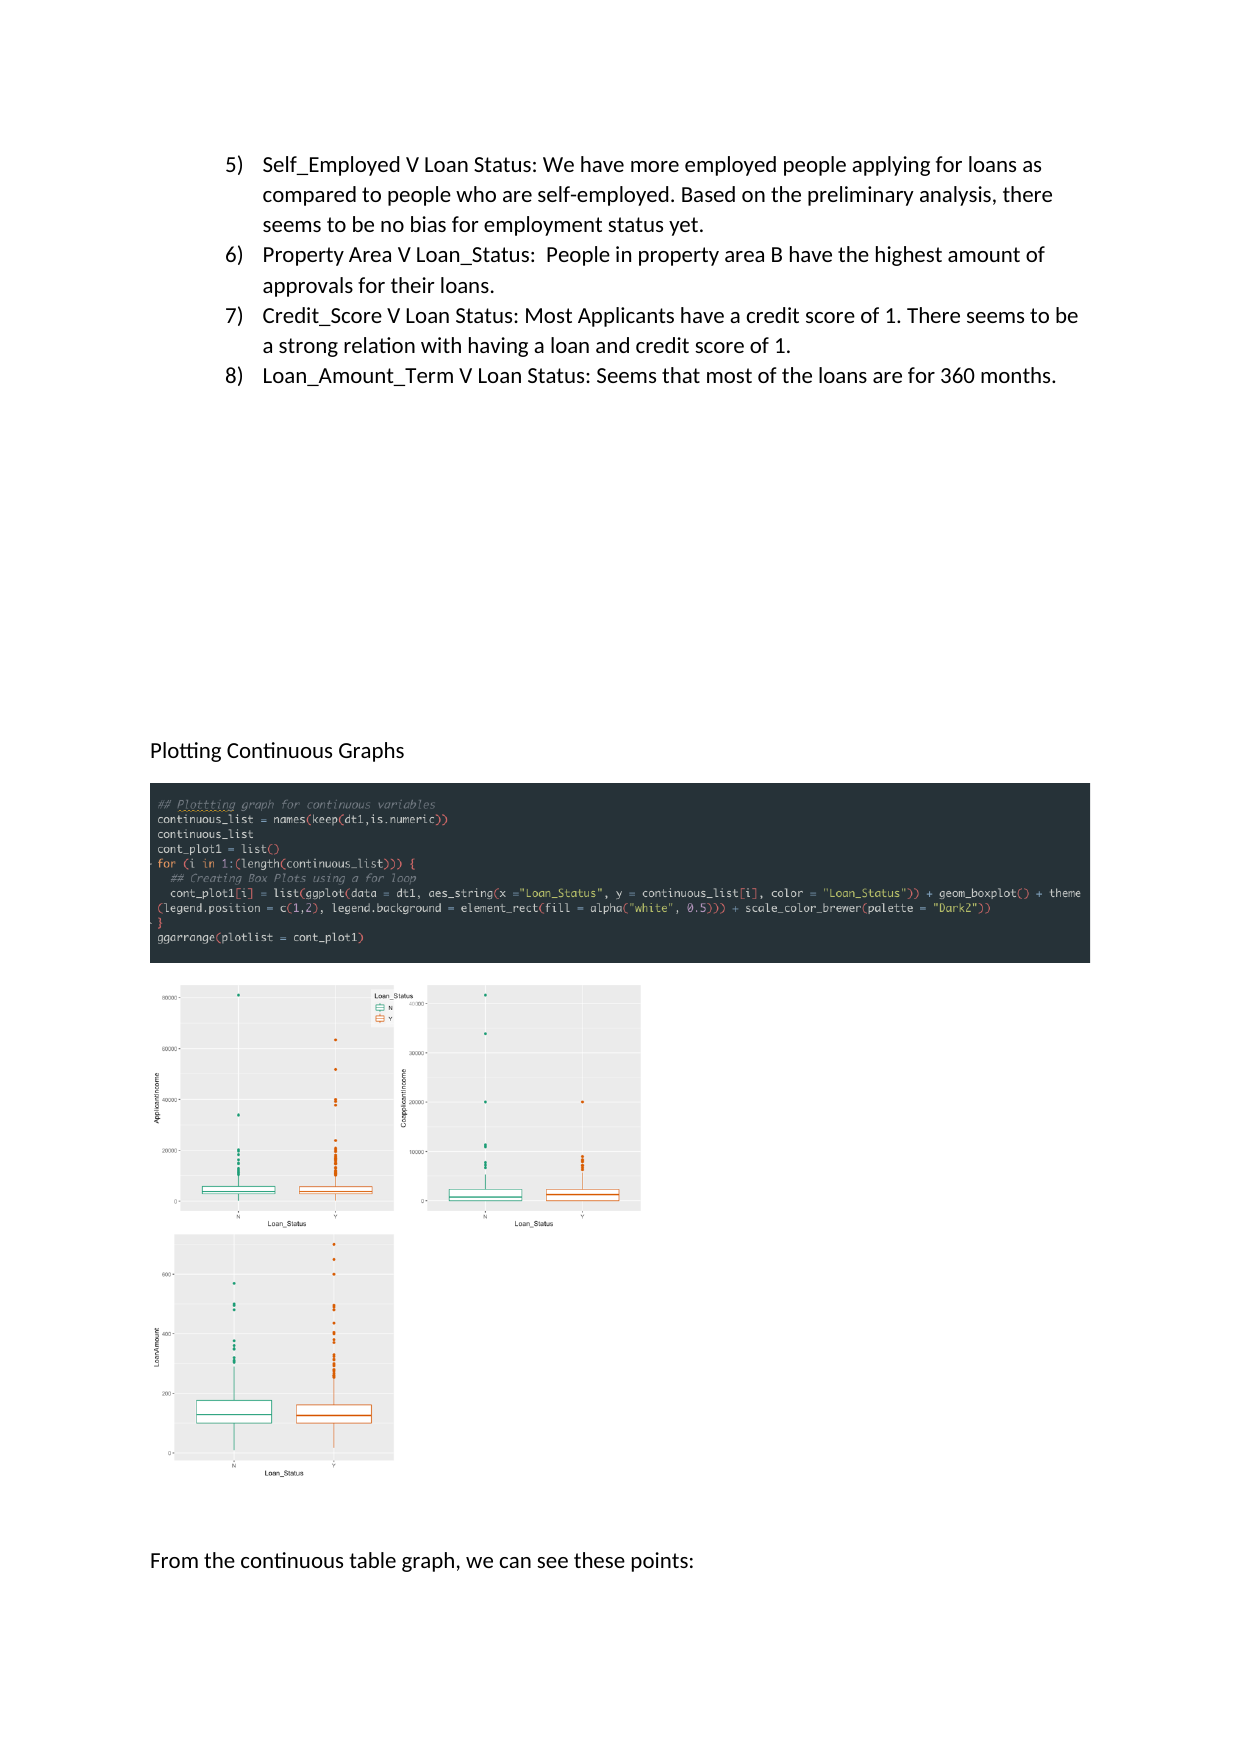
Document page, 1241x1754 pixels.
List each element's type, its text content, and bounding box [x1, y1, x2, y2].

text From the continuous table graph, we can see these points: [150, 1546, 1090, 1574]
list Property Area V Loan_Status: People in property area B have the highest amount of approvals for their loans. [225, 241, 1090, 299]
list Self_Employed V Loan Status: We have more employed people applying for loans as compared to people who are self-employed. Based on the preliminary analysis, there seems to be no bias for employment status yet. [225, 150, 1090, 238]
list Credit_Score V Loan Status: Most Applicants have a credit score of 1. There seems to be a strong relation with having a loan and credit score of 1. [225, 301, 1090, 359]
picture [150, 981, 644, 1480]
text Plotting Continuous Graphs [150, 736, 1090, 764]
list Loan_Amount_Term V Loan Status: Seems that most of the loans are for 360 months. [225, 361, 1090, 389]
picture [150, 783, 1091, 963]
